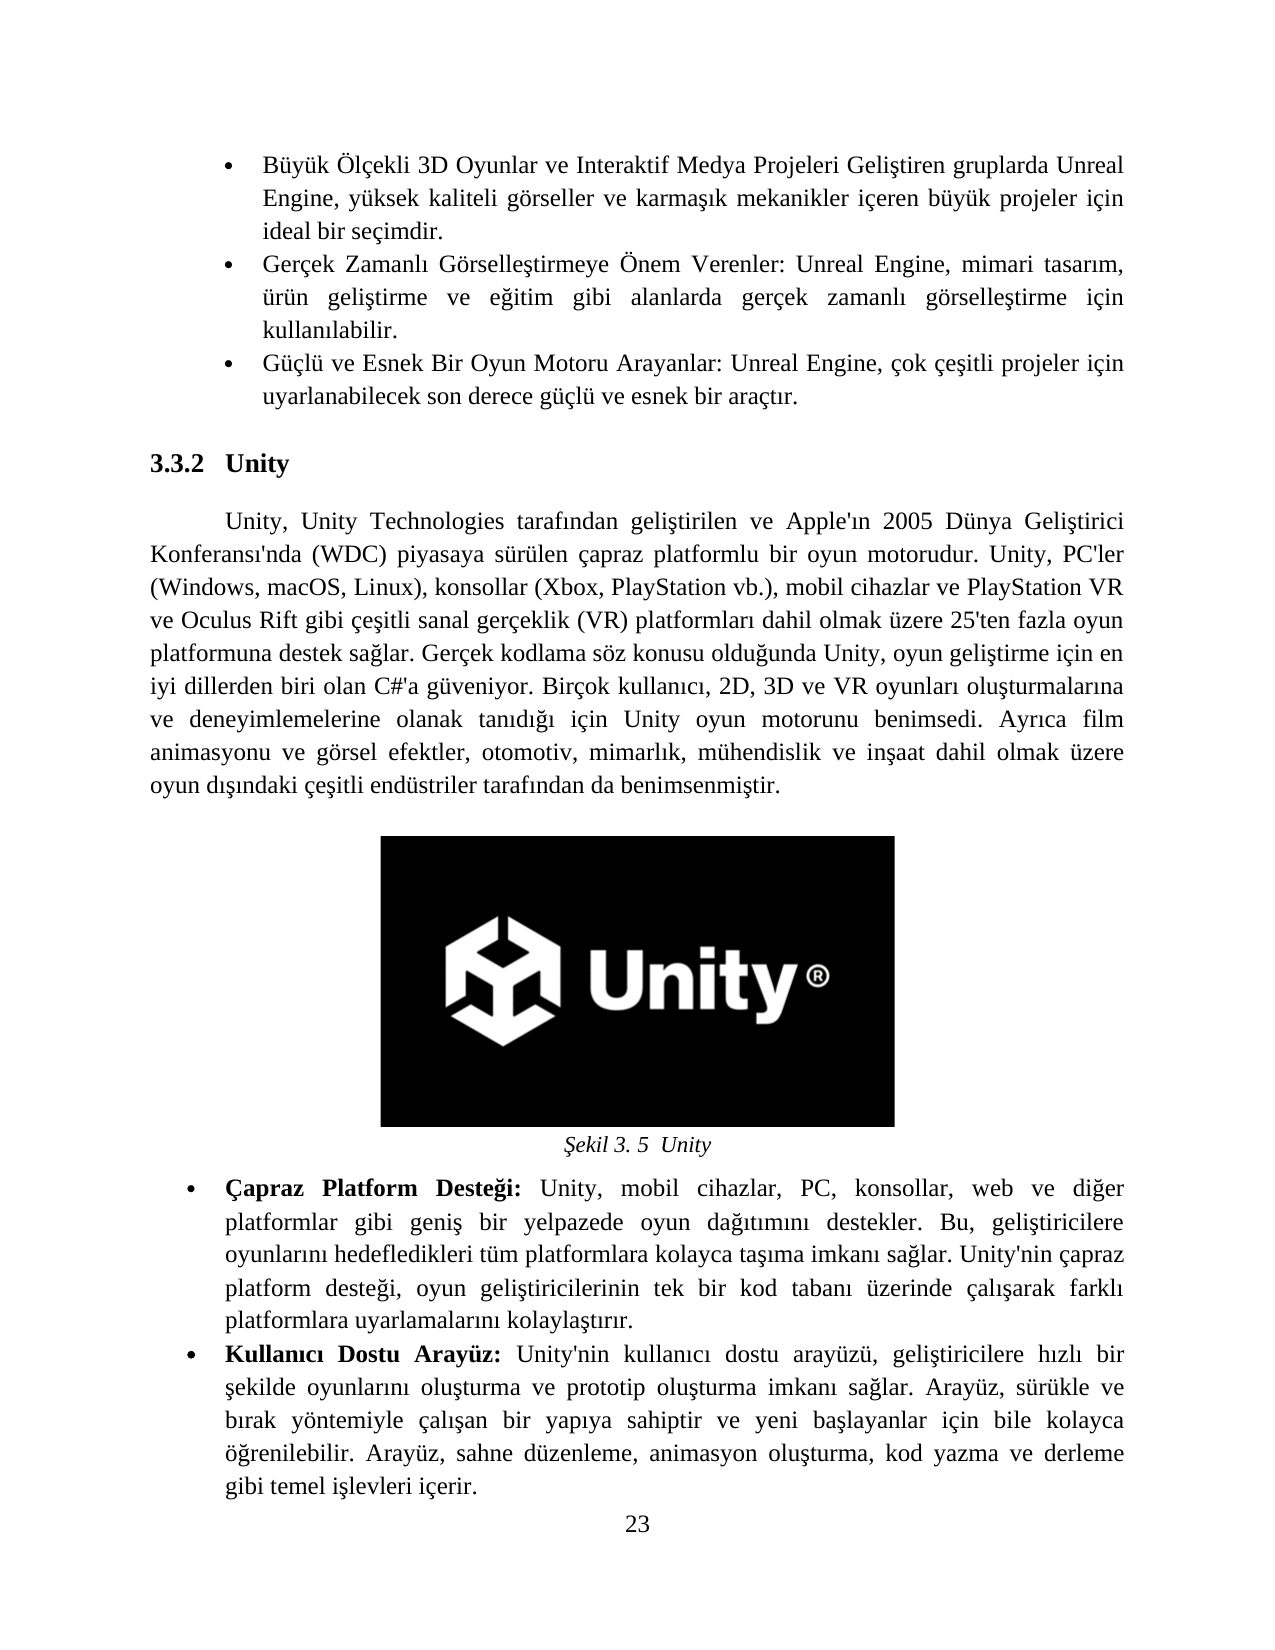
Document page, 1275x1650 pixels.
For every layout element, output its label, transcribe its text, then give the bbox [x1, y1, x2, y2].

list Unity [150, 447, 1125, 478]
list Gerçek Zamanlı Görselleştirmeye Önem Verenler: Unreal Engine, mimari tasarım, ürün geliştirme ve eğitim gibi alanlarda gerçek zamanlı görselleştirme için kullanılabilir. [225, 249, 1125, 344]
list Kullanıcı Dostu Arayüz: Unity'nin kullanıcı dostu arayüzü, geliştiricilere hızlı bir şekilde oyunlarını oluşturma ve prototip oluşturma imkanı sağlar. Arayüz, sürükle ve bırak yöntemiyle çalışan bir yapıya sahiptir ve yeni başlayanlar için bile kolayca öğrenilebilir. Arayüz, sahne düzenleme, animasyon oluşturma, kod yazma ve derleme gibi temel işlevleri içerir. [187, 1339, 1125, 1499]
list Güçlü ve Esnek Bir Oyun Motoru Arayanlar: Unreal Engine, çok çeşitli projeler için uyarlanabilecek son derece güçlü ve esnek bir araçtır. [225, 348, 1125, 410]
list Büyük Ölçekli 3D Oyunlar ve Interaktif Medya Projeleri Geliştiren gruplarda Unreal Engine, yüksek kaliteli görseller ve karmaşık mekanikler içeren büyük projeler için ideal bir seçimdir. [225, 150, 1125, 245]
picture [380, 836, 895, 1127]
text Unity, Unity Technologies tarafından geliştirilen ve Apple'ın 2005 Dünya Geliştirici Konferansı'nda (WDC) piyasaya sürülen çapraz platformlu bir oyun motorudur. Unity, PC'ler (Windows, macOS, Linux), konsollar (Xbox, PlayStation vb.), mobil cihazlar ve PlayStation VR ve Oculus Rift gibi çeşitli sanal gerçeklik (VR) platformları dahil olmak üzere 25'ten fazla oyun platformuna destek sağlar. Gerçek kodlama söz konusu olduğunda Unity, oyun geliştirme için en iyi dillerden biri olan C#'a güveniyor. Birçok kullanıcı, 2D, 3D ve VR oyunları oluşturmalarına ve deneyimlemelerine olanak tanıdığı için Unity oyun motorunu benimsedi. Ayrıca film animasyonu ve görsel efektler, otomotiv, mimarlık, mühendislik ve inşaat dahil olmak üzere oyun dışındaki çeşitli endüstriler tarafından da benimsenmiştir. [150, 506, 1125, 799]
list Çapraz Platform Desteği: Unity, mobil cihazlar, PC, konsollar, web ve diğer platformlar gibi geniş bir yelpazede oyun dağıtımını destekler. Bu, geliştiricilere oyunlarını hedefledikleri tüm platformlara kolayca taşıma imkanı sağlar. Unity'nin çapraz platform desteği, oyun geliştiricilerinin tek bir kod tabanı üzerinde çalışarak farklı platformlara uyarlamalarını kolaylaştırır. [187, 1173, 1125, 1334]
text Şekil 3. 5 Unity [150, 1131, 1125, 1157]
